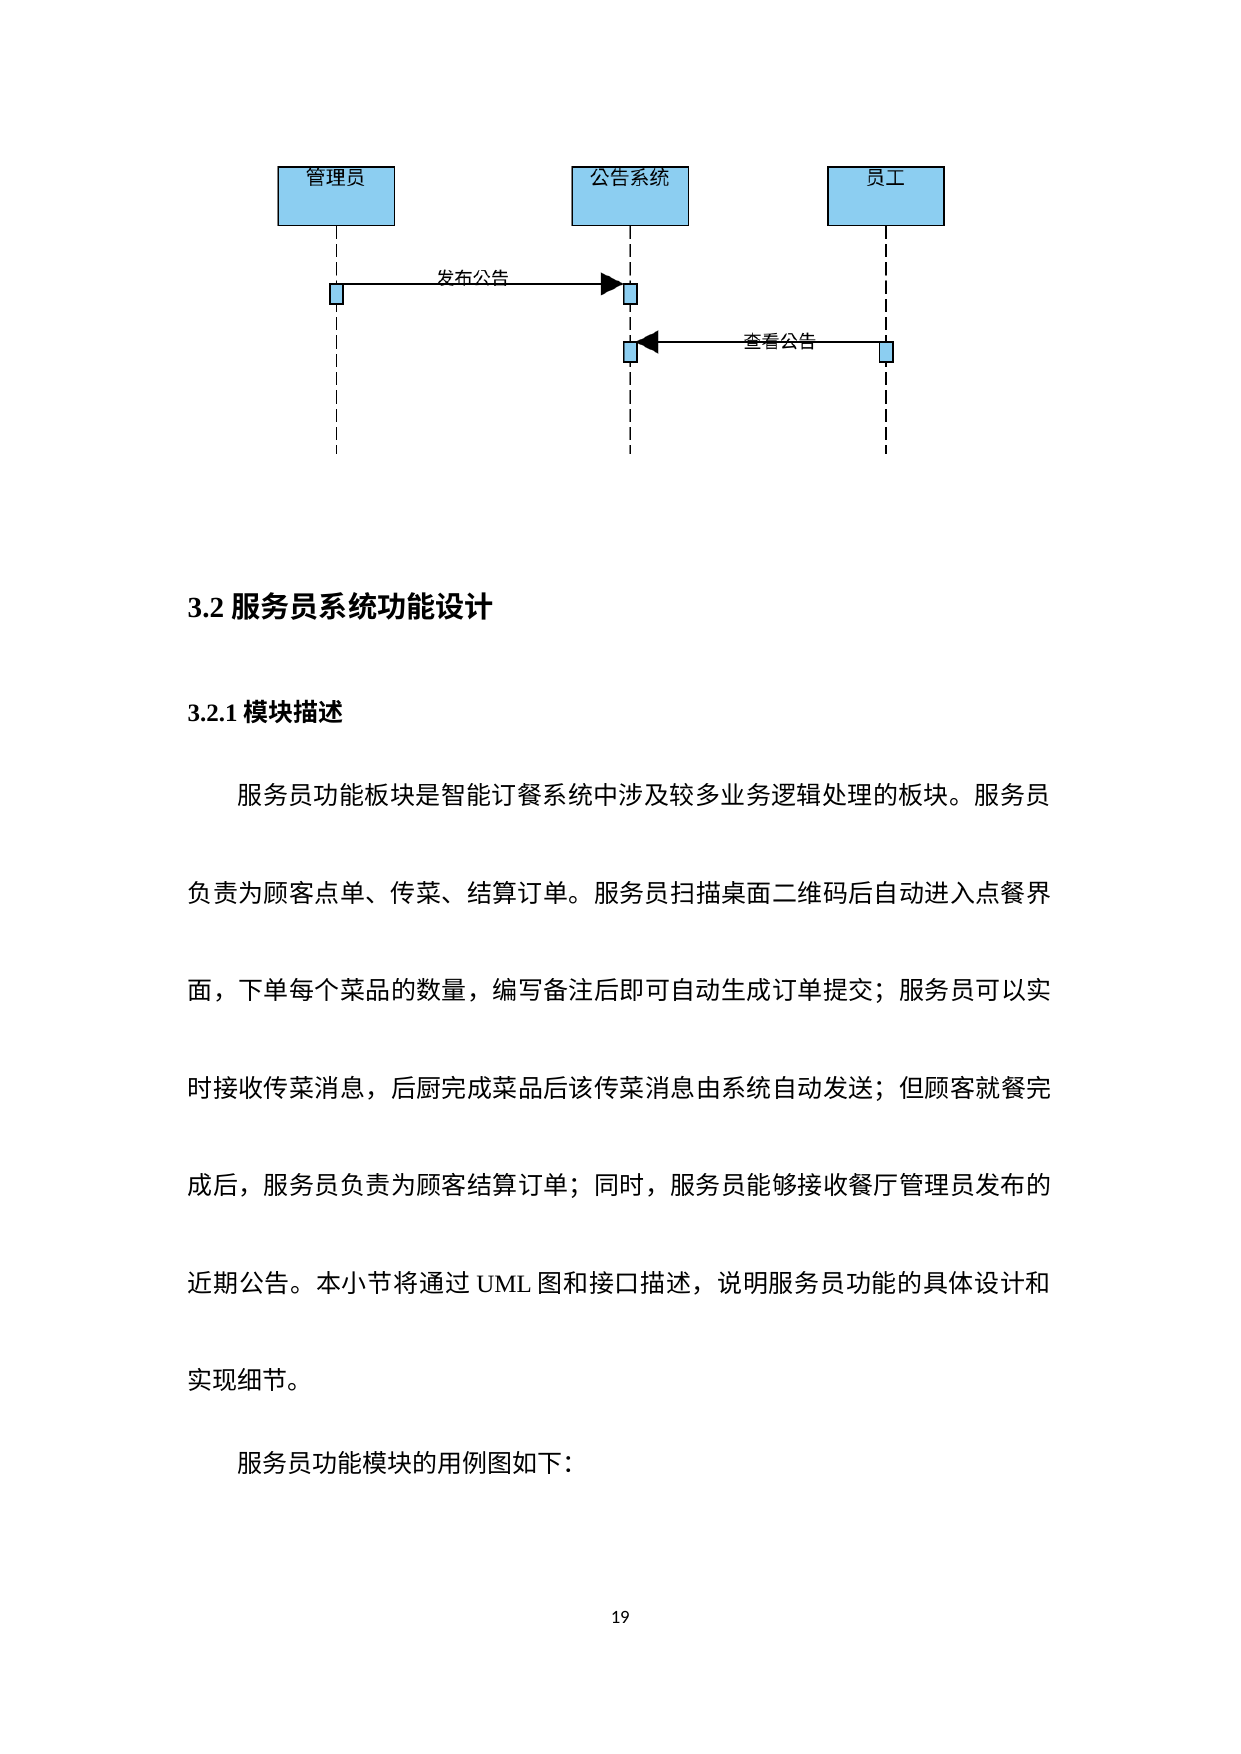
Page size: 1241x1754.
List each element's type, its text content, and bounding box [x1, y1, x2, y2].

text 服务员功能模块的用例图如下： [187, 1429, 1053, 1494]
subtitle 3.2 服务员系统功能设计 [187, 572, 1053, 637]
text 服务员功能板块是智能订餐系统中涉及较多业务逻辑处理的板块。服务员负责为顾客点单、传菜、结算订单。服务员扫描桌面二维码后自动进入点餐界面，下单每个菜品的数量，编写备注后即可自动生成订单提交；服务员可以实时接收传菜消息，后厨完成菜品后该传菜消息由系统自动发送；但顾客就餐完成后，服务员负责为顾客结算订单；同时，服务员能够接收餐厅管理员发布的近期公告。本小节将通过UML图和接口描述，说明服务员功能的具体设计和实现细节。 [187, 761, 1053, 1411]
text 3.2.1 模块描述 [187, 678, 1053, 743]
picture [253, 162, 987, 454]
